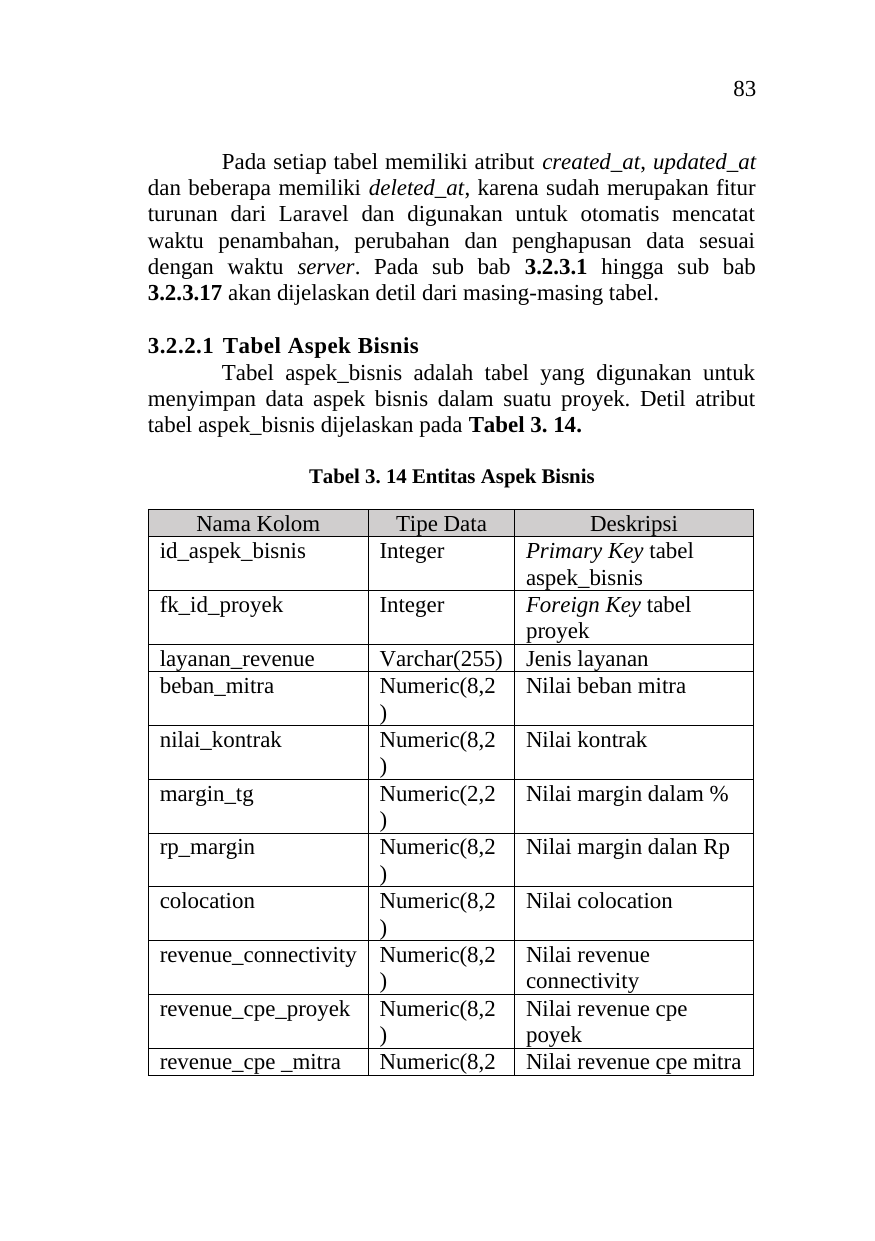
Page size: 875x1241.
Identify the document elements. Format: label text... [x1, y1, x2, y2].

table_cell Numeric(8,2) [369, 672, 514, 725]
table_cell Integer [369, 537, 514, 590]
table_cell Numeric(2,2) [369, 780, 514, 832]
table_cell revenue_cpe_proyek [149, 995, 368, 1047]
table_cell rp_margin [149, 834, 368, 886]
table_cell Nilai kontrak [515, 726, 753, 779]
table_cell revenue_connectivity [149, 941, 368, 994]
table_header Tipe Data [369, 510, 514, 536]
table_cell Nilai colocation [515, 887, 753, 940]
table_cell Foreign Key tabel proyek [515, 591, 753, 644]
table_header Deskripsi [515, 510, 753, 536]
table_cell Varchar(255) [369, 645, 514, 671]
table_cell Numeric(8,2) [369, 887, 514, 940]
table_cell Primary Key tabel aspek_bisnis [515, 537, 753, 590]
table_cell nilai_kontrak [149, 726, 368, 779]
table_cell Numeric(8,2) [369, 834, 514, 886]
table_cell colocation [149, 887, 368, 940]
subtitle Tabel Aspek Bisnis [148, 332, 756, 358]
table_cell Nilai revenue cpe poyek [515, 995, 753, 1047]
table_cell Nilai margin dalan Rp [515, 834, 753, 886]
text Pada setiap tabel memiliki atribut created_at, updated_at dan beberapa memiliki deleted_at, karena sudah merupakan fitur turunan dari Laravel dan digunakan untuk otomatis mencatat waktu penambahan, perubahan dan penghapusan data sesuai dengan waktu server. Pada sub bab 3.2.3.1 hingga sub bab 3.2.3.17 akan dijelaskan detil dari masing-masing tabel. [148, 148, 756, 306]
table_cell Numeric(8,2) [369, 995, 514, 1047]
table_cell Integer [369, 591, 514, 644]
table_cell margin_tg [149, 780, 368, 832]
table_cell Numeric(8,2) [369, 1049, 514, 1075]
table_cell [515, 1049, 753, 1075]
table_cell Numeric(8,2) [369, 941, 514, 994]
table_cell Jenis layanan [515, 645, 753, 671]
table_cell Nilai margin dalam % [515, 780, 753, 832]
table_cell Numeric(8,2) [369, 726, 514, 779]
table_cell revenue_cpe _mitra [149, 1049, 368, 1075]
table_cell layanan_revenue [149, 645, 368, 671]
table_cell Nilai beban mitra [515, 672, 753, 725]
text Tabel 3. 14 Entitas Aspek Bisnis [148, 464, 756, 488]
table_cell beban_mitra [149, 672, 368, 725]
text Tabel aspek_bisnis adalah tabel yang digunakan untuk menyimpan data aspek bisnis dalam suatu proyek. Detil atribut tabel aspek_bisnis dijelaskan pada Tabel 3. 14. [148, 358, 756, 438]
table_cell Nilai revenue connectivity [515, 941, 753, 994]
table_header Nama Kolom [149, 510, 368, 536]
table_cell fk_id_proyek [149, 591, 368, 644]
table_cell id_aspek_bisnis [149, 537, 368, 590]
